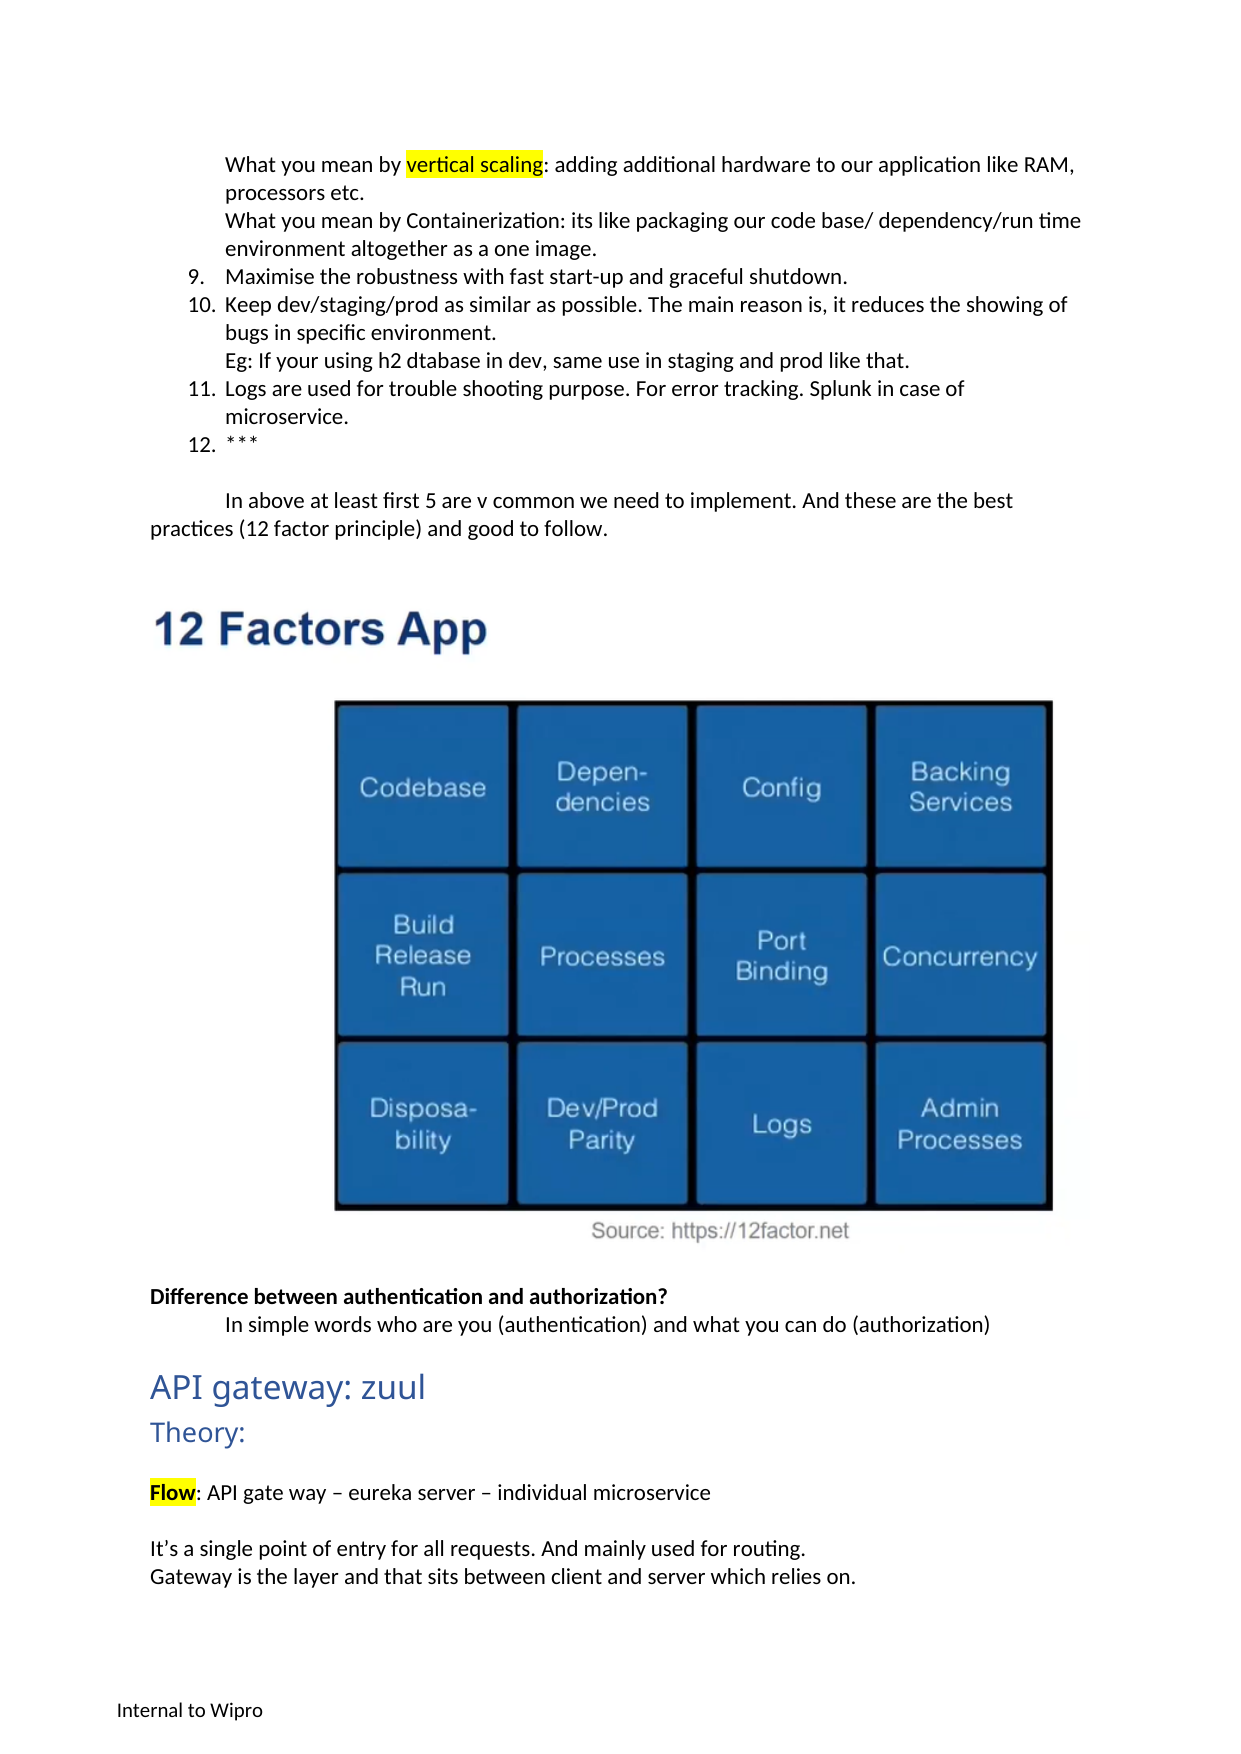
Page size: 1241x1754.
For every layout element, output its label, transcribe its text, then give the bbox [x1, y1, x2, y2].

list What you mean by vertical scaling: adding additional hardware to our application like RAM, processors etc. [225, 150, 1090, 206]
subtitle API gateway: zuul [150, 1363, 1090, 1409]
list What you mean by Containerization: its like packaging our code base/ dependency/run time environment altogether as a one image. [225, 206, 1090, 262]
list Maximise the robustness with fast start-up and graceful shutdown. [187, 262, 1090, 290]
text In above at least first 5 are v common we need to implement. And these are the best practices (12 factor principle) and good to follow. [150, 486, 1090, 542]
text Difference between authentication and authorization? [150, 1282, 1090, 1311]
subtitle Theory: [150, 1413, 1090, 1450]
text It’s a single point of entry for all requests. And mainly used for routing. [150, 1534, 1090, 1562]
picture [150, 598, 1091, 1255]
list *** [187, 430, 1090, 458]
list Logs are used for trouble shooting purpose. For error tracking. Splunk in case of microservice. [187, 374, 1090, 430]
text Flow: API gate way – eureka server – individual microservice [196, 1478, 1090, 1506]
text Gateway is the layer and that sits between client and server which relies on. [150, 1562, 1090, 1590]
list Keep dev/staging/prod as similar as possible. The main reason is, it reduces the showing of bugs in specific environment. [187, 290, 1090, 346]
list Eg: If your using h2 dtabase in dev, same use in staging and prod like that. [225, 346, 1090, 374]
text In simple words who are you (authentication) and what you can do (authorization) [150, 1311, 1090, 1338]
